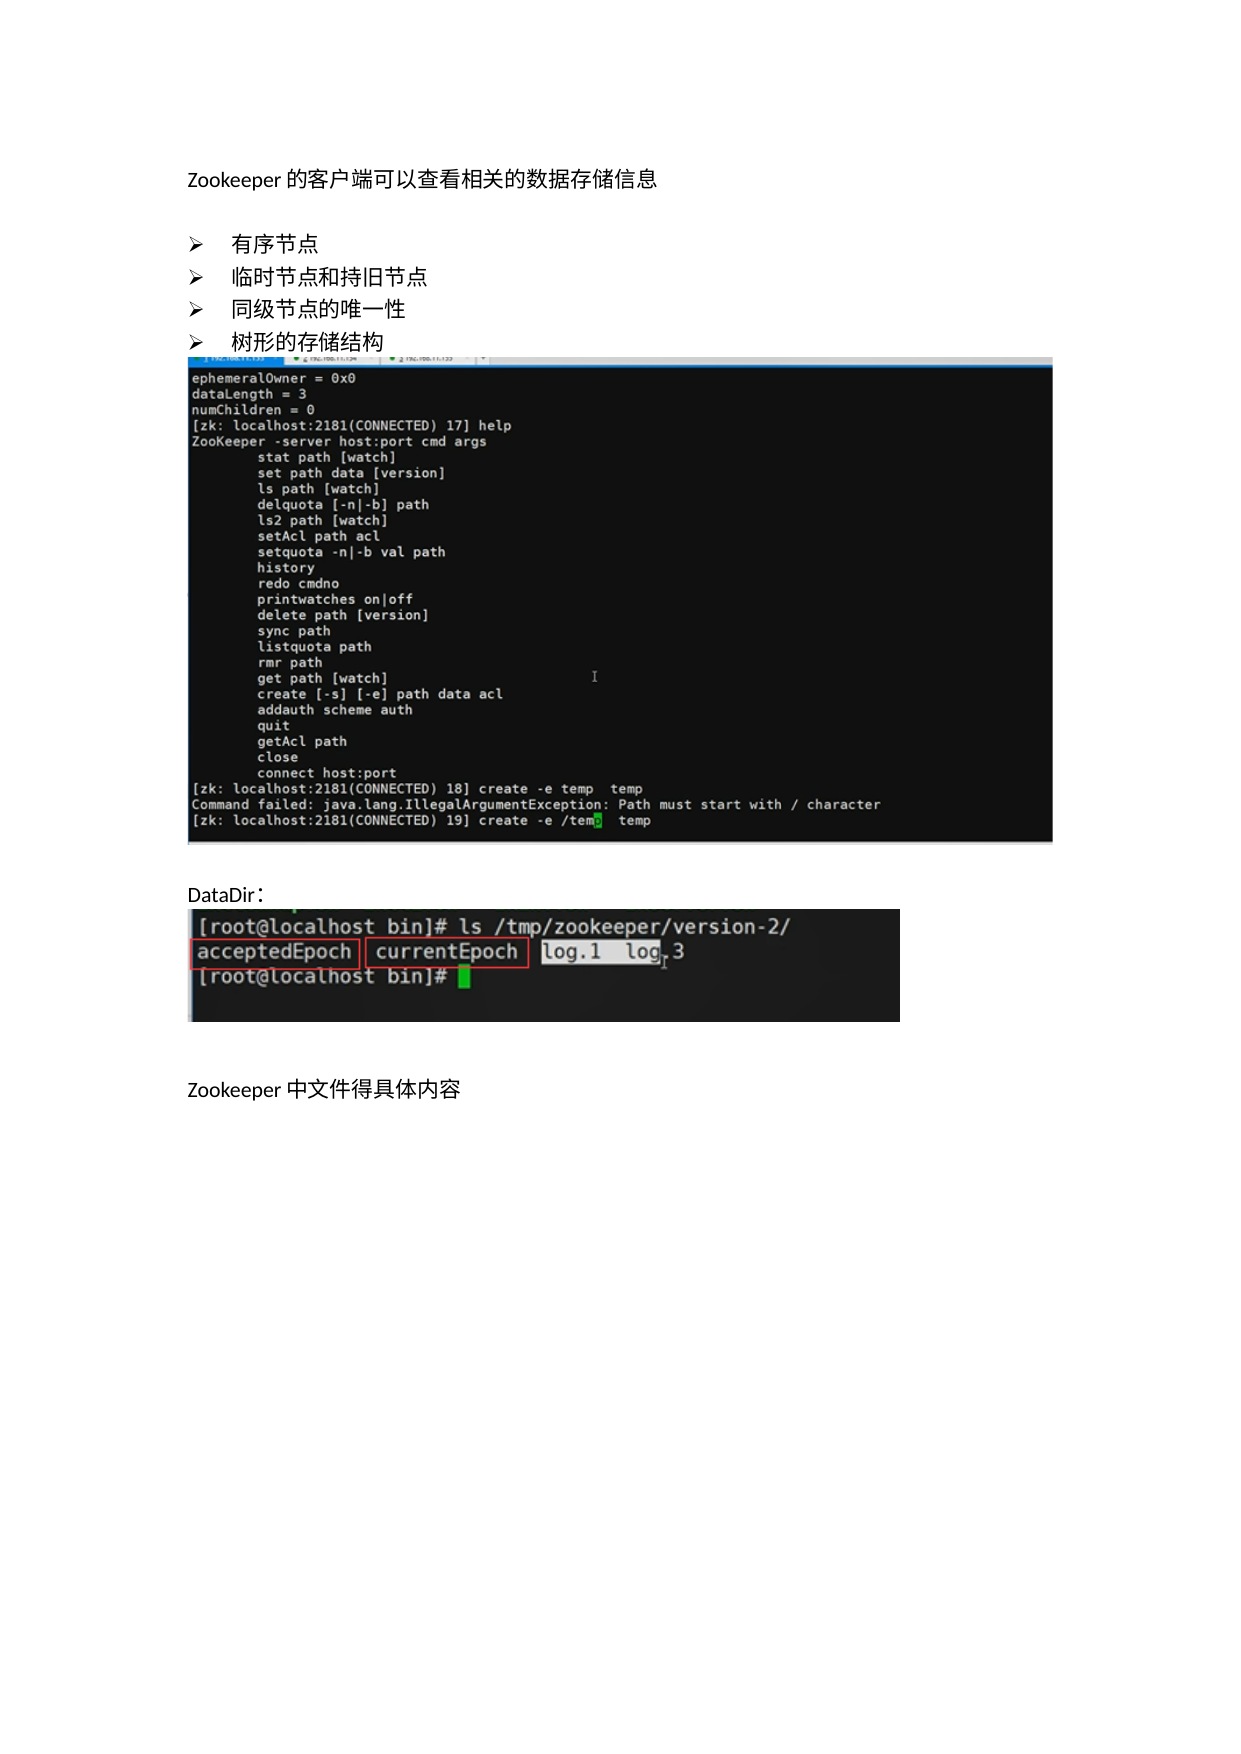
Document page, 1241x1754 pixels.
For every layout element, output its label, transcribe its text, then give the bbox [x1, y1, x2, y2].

picture [187, 909, 900, 1022]
list 树形的存储结构 [187, 324, 1053, 357]
picture [187, 357, 1053, 845]
list 同级节点的唯一性 [187, 292, 1053, 324]
text Zookeeper中文件得具体内容 [187, 1072, 1053, 1104]
list 临时节点和持旧节点 [187, 259, 1053, 292]
list 有序节点 [187, 227, 1053, 259]
text DataDir： [187, 877, 1053, 909]
text Zookeeper的客户端可以查看相关的数据存储信息 [187, 162, 1053, 194]
